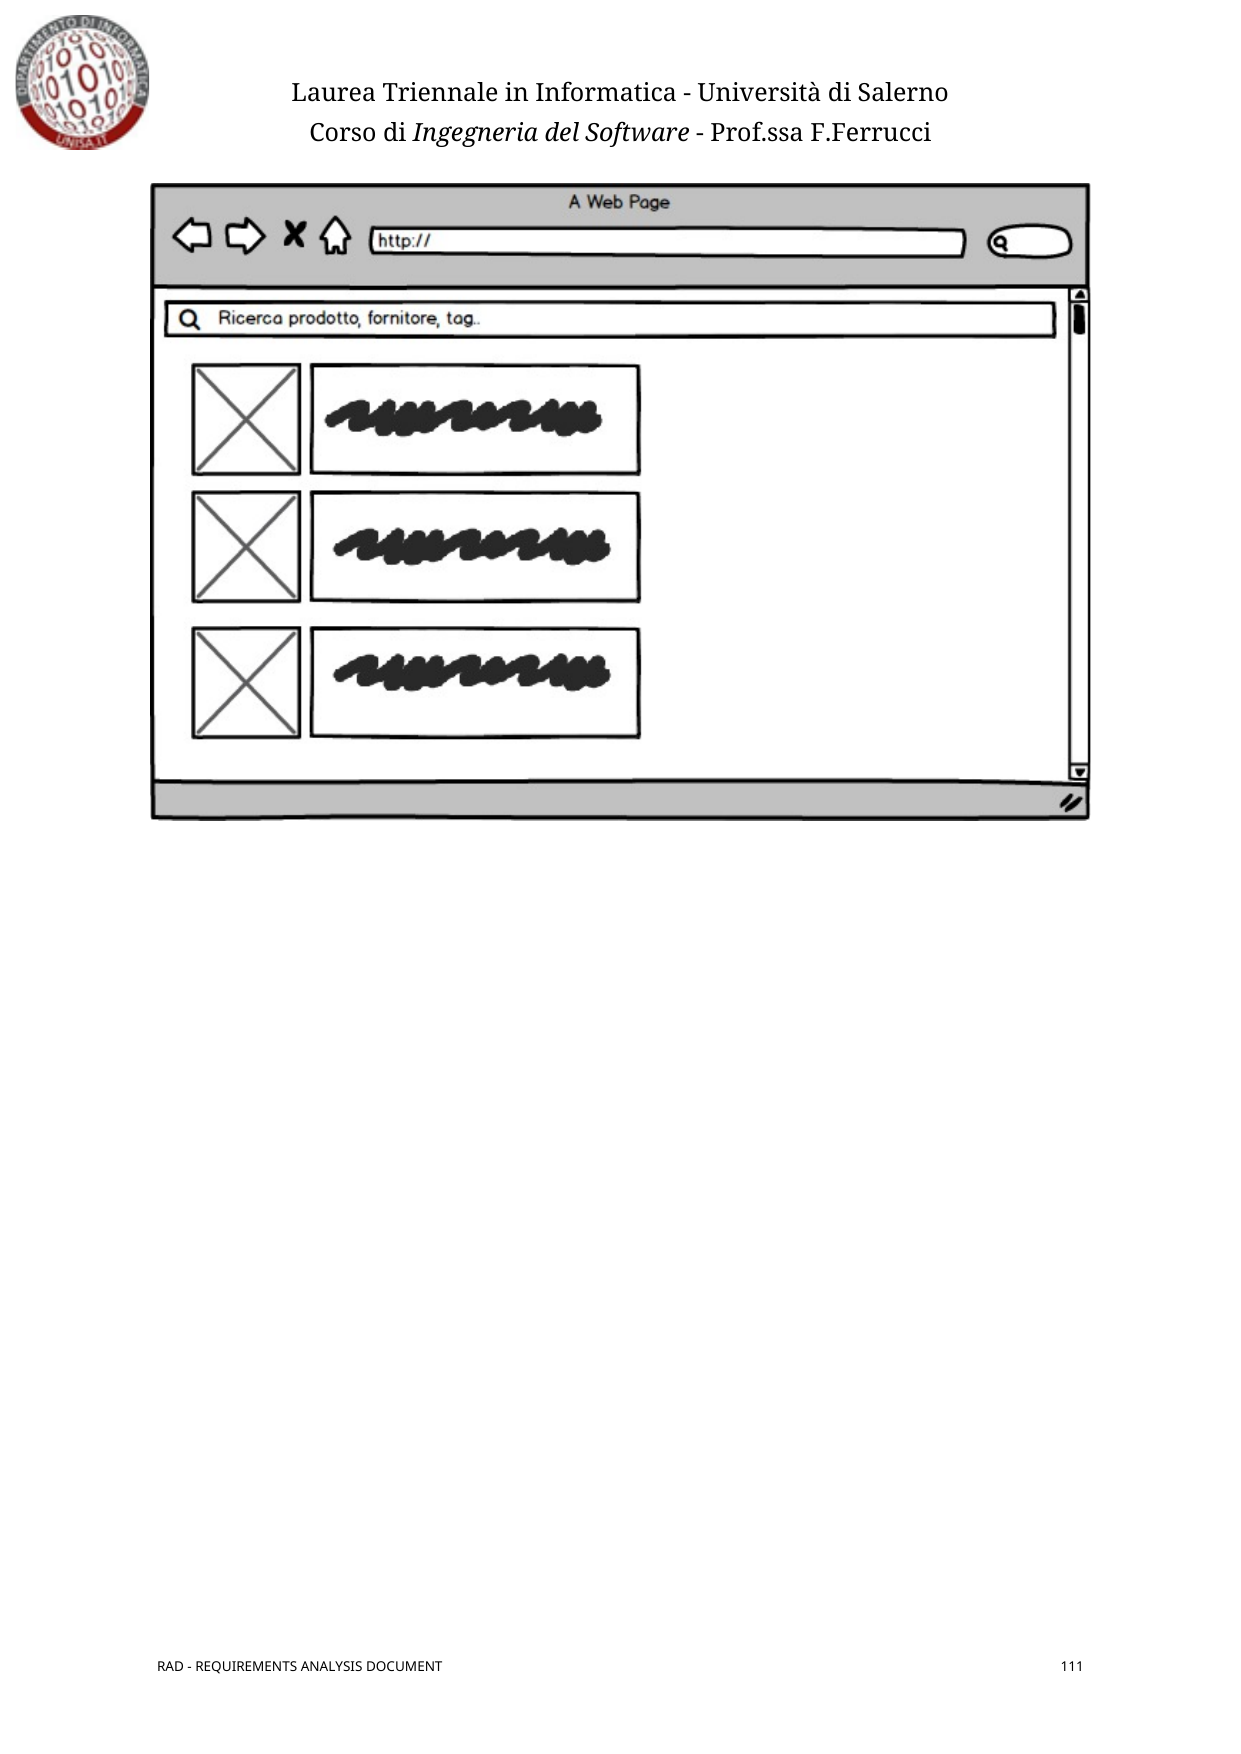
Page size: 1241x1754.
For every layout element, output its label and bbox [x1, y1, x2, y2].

picture [15, 15, 150, 150]
picture [150, 183, 1091, 821]
